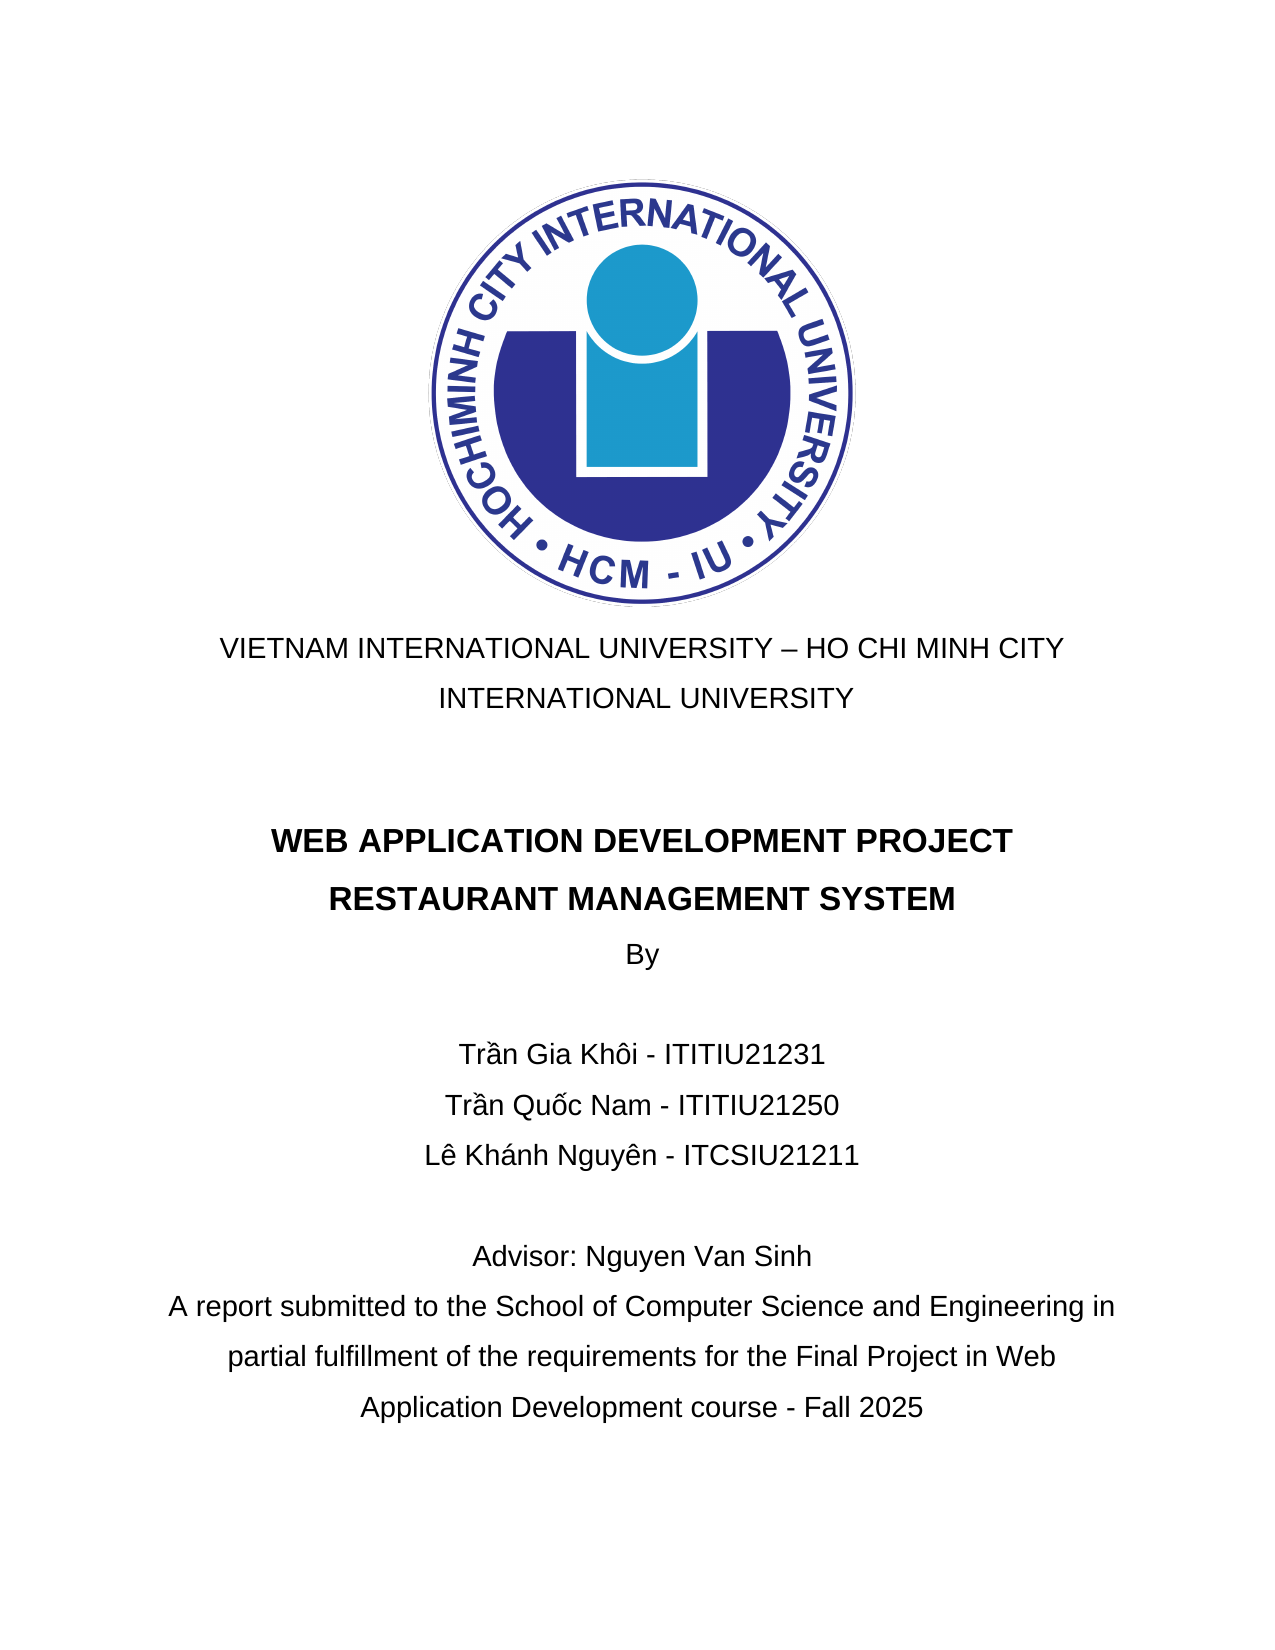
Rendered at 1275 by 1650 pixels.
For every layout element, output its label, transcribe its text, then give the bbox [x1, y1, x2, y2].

text Advisor: Nguyen Van Sinh [159, 1239, 1125, 1272]
text WEB APPLICATION DEVELOPMENT PROJECT [159, 822, 1125, 860]
text Trần Quốc Nam - ITITIU21250 [159, 1088, 1125, 1121]
text RESTAURANT MANAGEMENT SYSTEM [159, 879, 1125, 918]
text Lê Khánh Nguyên - ITCSIU21211 [159, 1138, 1125, 1172]
text Trần Gia Khôi - ITITIU21231 [159, 1037, 1125, 1071]
text INTERNATIONAL UNIVERSITY [159, 681, 1125, 715]
text By [159, 937, 1125, 970]
text VIETNAM INTERNATIONAL UNIVERSITY – HO CHI MINH CITY [159, 631, 1125, 665]
text A report submitted to the School of Computer Science and Engineering in partial fulfillment of the requirements for the Final Project in Web Application Development course - Fall 2025 [159, 1289, 1125, 1423]
picture [417, 168, 867, 618]
